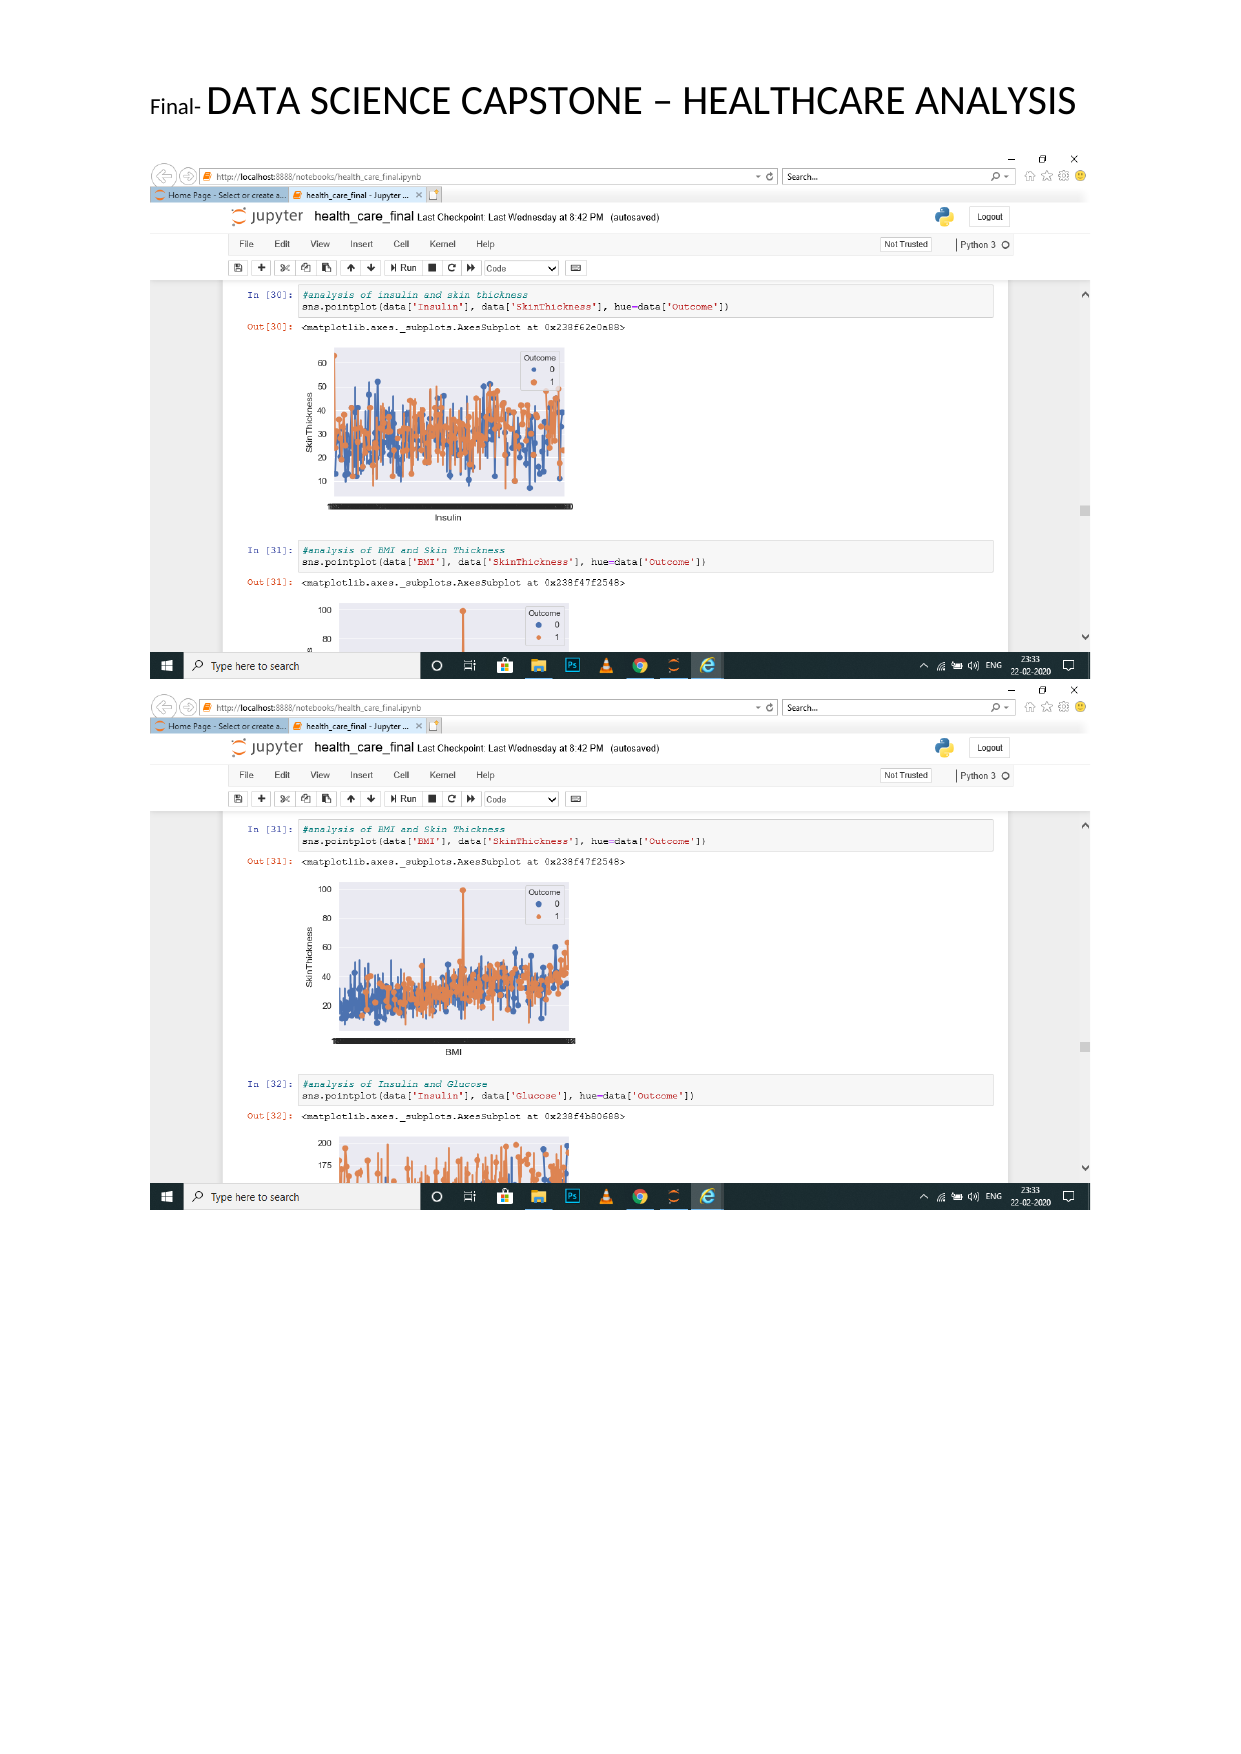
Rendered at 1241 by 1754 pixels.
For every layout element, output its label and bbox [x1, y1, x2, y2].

picture [150, 680, 1091, 1210]
picture [150, 150, 1091, 679]
